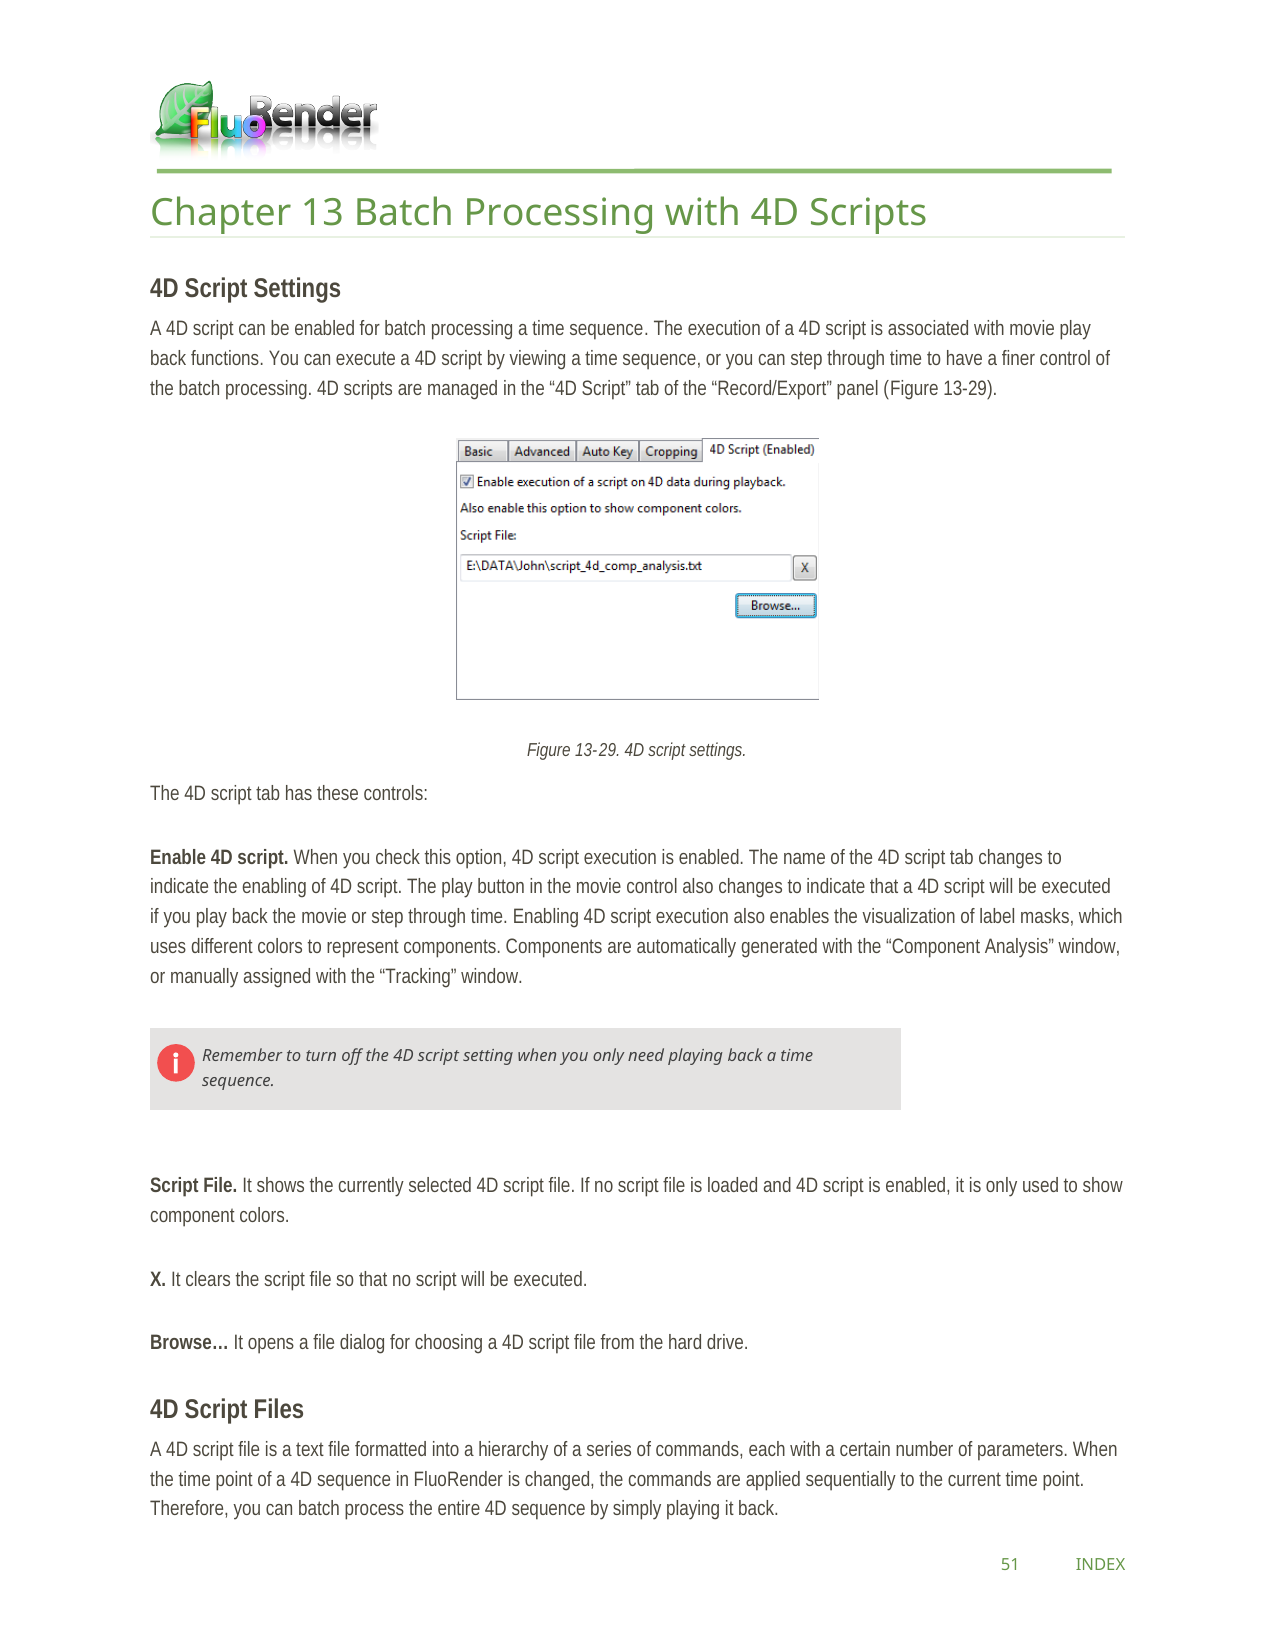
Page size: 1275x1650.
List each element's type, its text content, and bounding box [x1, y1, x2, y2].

subtitle 4D Script Settings [150, 272, 1125, 303]
subtitle Batch Processing with 4D Scripts [150, 185, 1125, 236]
text X. It clears the script file so that no script will be executed. [150, 1267, 1125, 1291]
text A 4D script file is a text file formatted into a hierarchy of a series of commands, each with a certain number of parameters. When the time point of a 4D sequence in FluoRender is changed, the commands are applied sequentially to the current time point. Therefore, you can batch process the entire 4D sequence by simply playing it back. [150, 1437, 1125, 1520]
text The 4D script tab has these controls: [150, 781, 1125, 805]
subtitle 4D Script Files [150, 1393, 1125, 1424]
text Enable 4D script. When you check this option, 4D script execution is enabled. The name of the 4D script tab changes to indicate the enabling of 4D script. The play button in the movie control also changes to indicate that a 4D script will be executed if you play back the movie or step through time. Enabling 4D script execution also enables the visualization of label masks, which uses different colors to represent components. Components are automatically generated with the “Component Analysis” window, or manually assigned with the “Tracking” window. [150, 844, 1125, 988]
text Script File. It shows the currently selected 4D script file. If no script file is loaded and 4D script is enabled, it is only used to show component colors. [150, 1173, 1125, 1227]
table_header [150, 1028, 202, 1110]
picture [150, 75, 379, 162]
picture [456, 438, 819, 700]
table_header Remember to turn off the 4D script setting when you only need playing back a time sequence. [202, 1028, 901, 1110]
text Browse… It opens a file dialog for choosing a 4D script file from the hard drive. [150, 1330, 1125, 1354]
